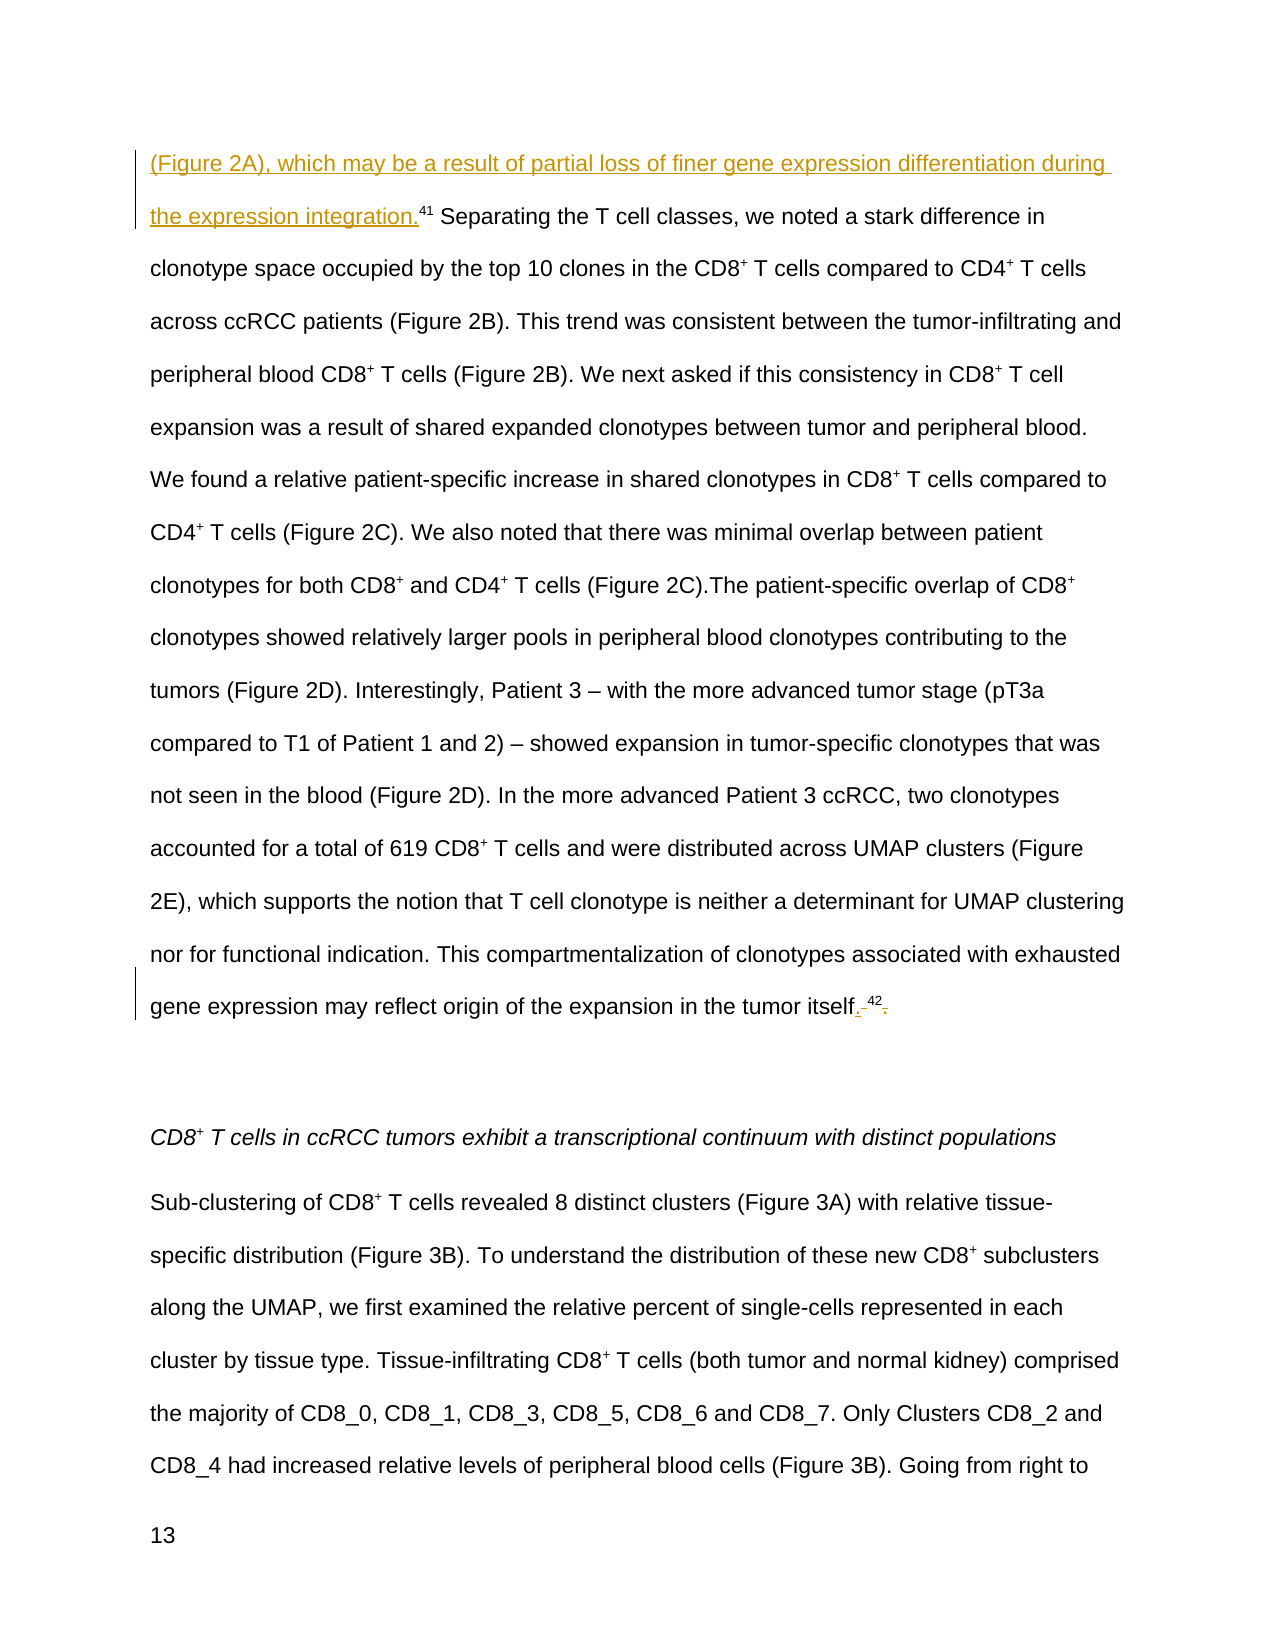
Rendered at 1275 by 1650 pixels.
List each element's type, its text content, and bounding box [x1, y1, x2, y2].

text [150, 150, 1125, 1020]
text CD8+ T cells in ccRCC tumors exhibit a transcriptional continuum with distinct populations [150, 1124, 1125, 1150]
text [150, 1189, 1125, 1479]
